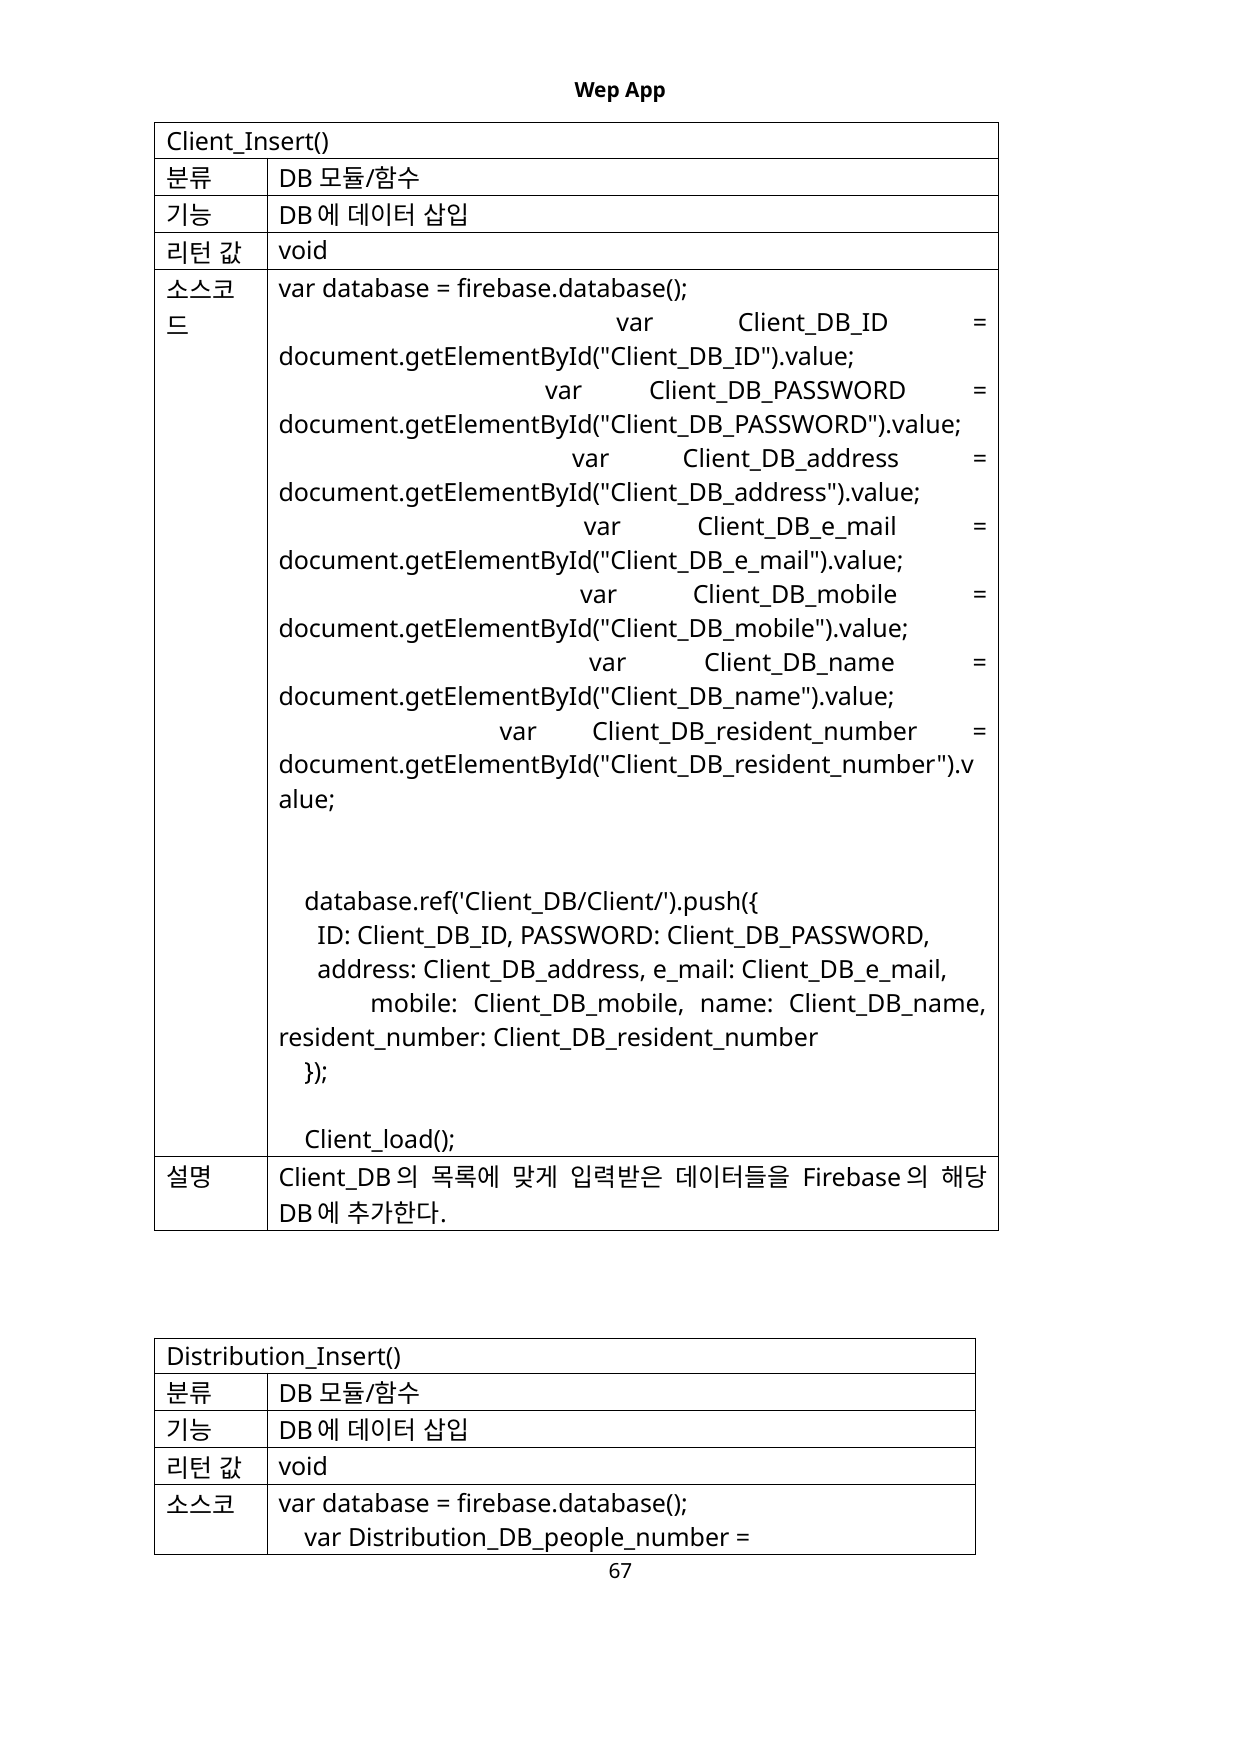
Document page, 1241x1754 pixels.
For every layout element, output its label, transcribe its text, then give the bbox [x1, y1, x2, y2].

table_cell 리턴 값 [155, 233, 267, 269]
table_cell 리턴 값 [155, 1448, 267, 1484]
table_cell DB 모듈/함수 [268, 159, 998, 195]
table_cell var database = firebase.database(); var Client_DB_ID = document.getElementById("Client_DB_ID").value; var Client_DB_PASSWORD = document.getElementById("Client_DB_PASSWORD").value; var Client_DB_address = document.getElementById("Client_DB_address").value; var Client_DB_e_mail = document.getElementById("Client_DB_e_mail").value; var Client_DB_mobile = document.getElementById("Client_DB_mobile").value; var Client_DB_name = document.getElementById("Client_DB_name").value; var Client_DB_resident_number = document.getElementById("Client_DB_resident_number").value; database.ref('Client_DB/Client/').push({ ID: Client_DB_ID, PASSWORD: Client_DB_PASSWORD, address: Client_DB_address, e_mail: Client_DB_e_mail, mobile: Client_DB_mobile, name: Client_DB_name, resident_number: Client_DB_resident_number }); Client_load(); [268, 270, 998, 1156]
table_cell DB에 데이터 삽입 [268, 1411, 975, 1447]
table_cell DB에 데이터 삽입 [268, 196, 998, 232]
table_cell 기능 [155, 1411, 267, 1447]
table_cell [268, 1485, 975, 1553]
table_header Client_Insert() [155, 123, 998, 157]
table_cell 설명 [155, 1157, 267, 1229]
table_cell 분류 [155, 159, 267, 195]
table_cell DB 모듈/함수 [268, 1374, 975, 1410]
table_cell 분류 [155, 1374, 267, 1410]
table_cell 소스코드 [155, 1485, 267, 1553]
table_cell void [268, 233, 998, 269]
table_cell void [268, 1448, 975, 1484]
table_cell 기능 [155, 196, 267, 232]
table_cell Client_DB의 목록에 맞게 입력받은 데이터들을 Firebase의 해당 DB에 추가한다. [268, 1157, 998, 1229]
text Wep App [75, 75, 1165, 103]
table_header Distribution_Insert() [155, 1339, 975, 1372]
table_cell 소스코드 [155, 270, 267, 1156]
